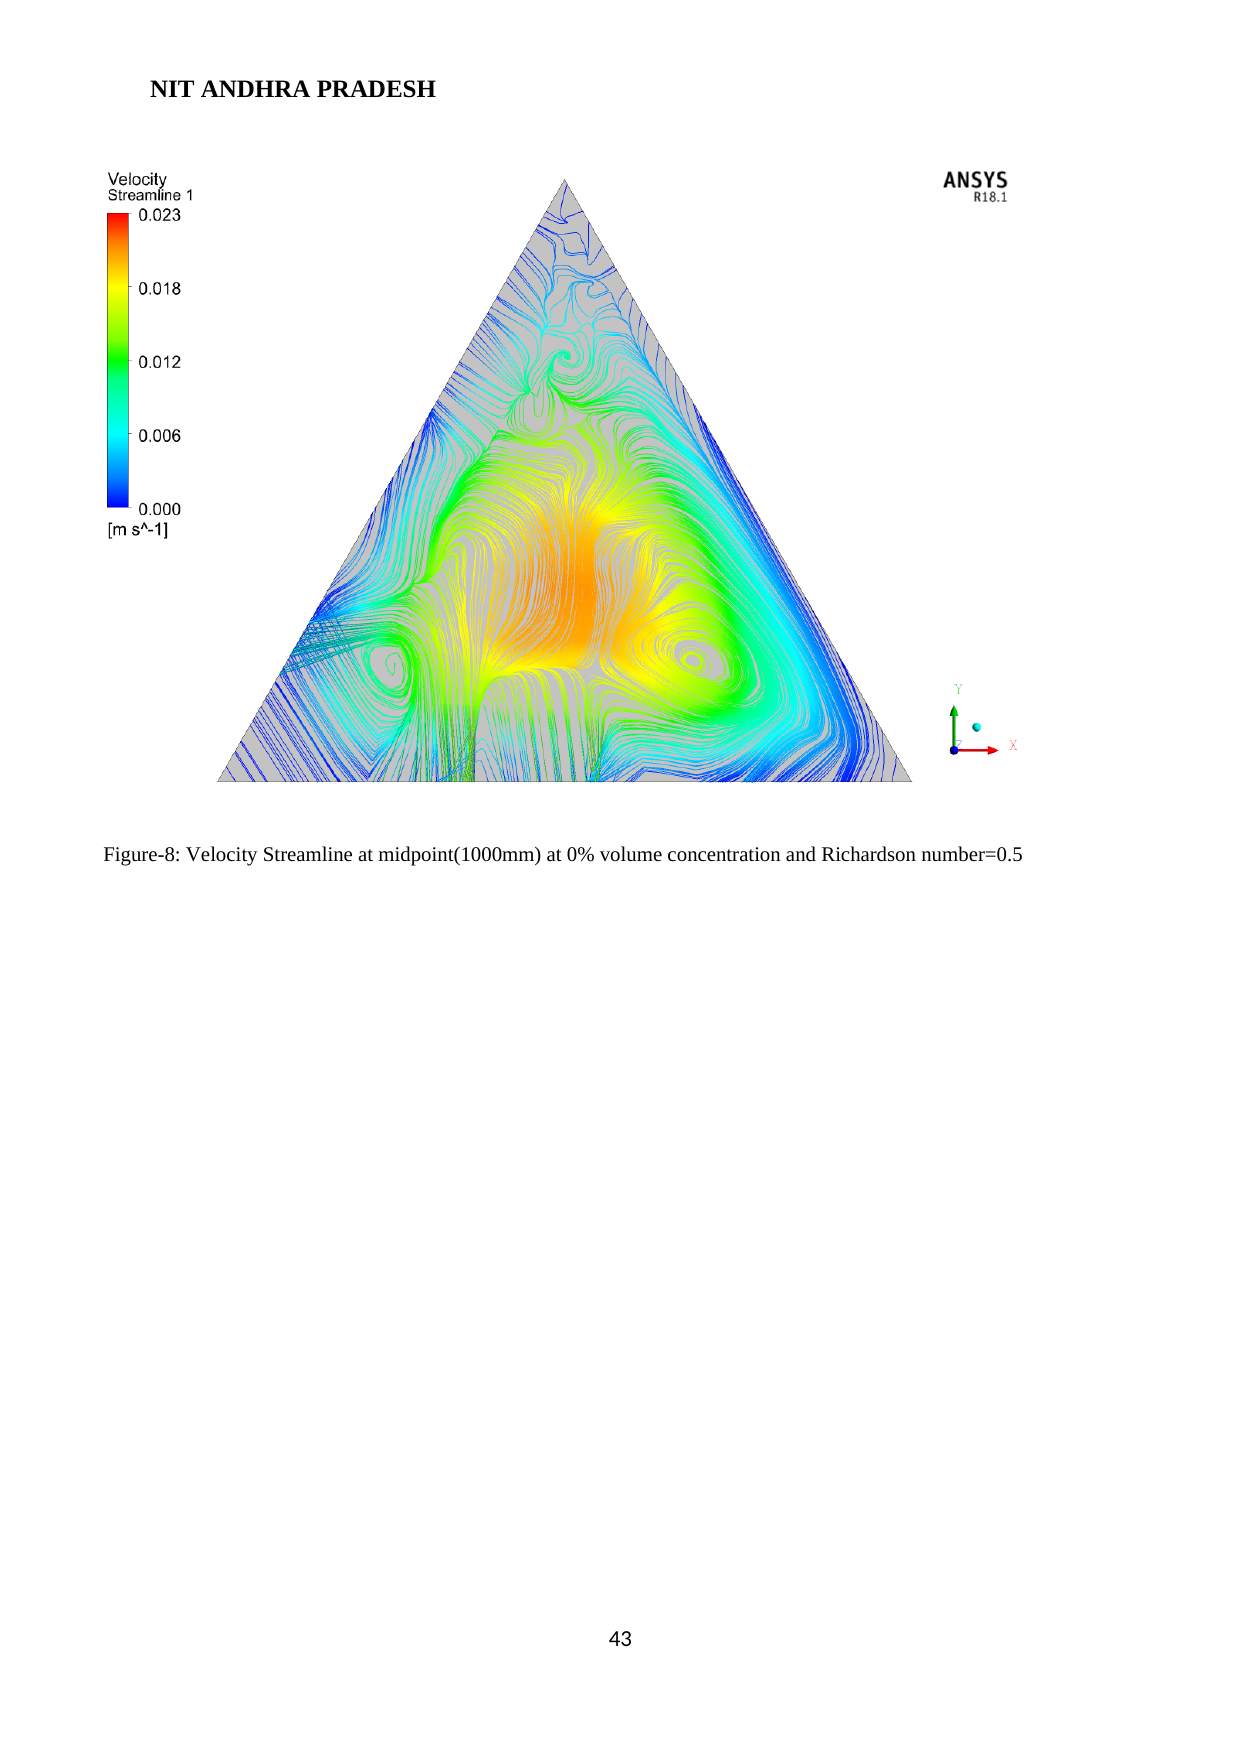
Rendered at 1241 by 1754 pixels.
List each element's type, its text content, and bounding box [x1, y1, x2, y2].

picture [103, 150, 1025, 812]
text Figure-8: Velocity Streamline at midpoint(1000mm) at 0% volume concentration and Richardson number=0.5 [103, 842, 1125, 866]
